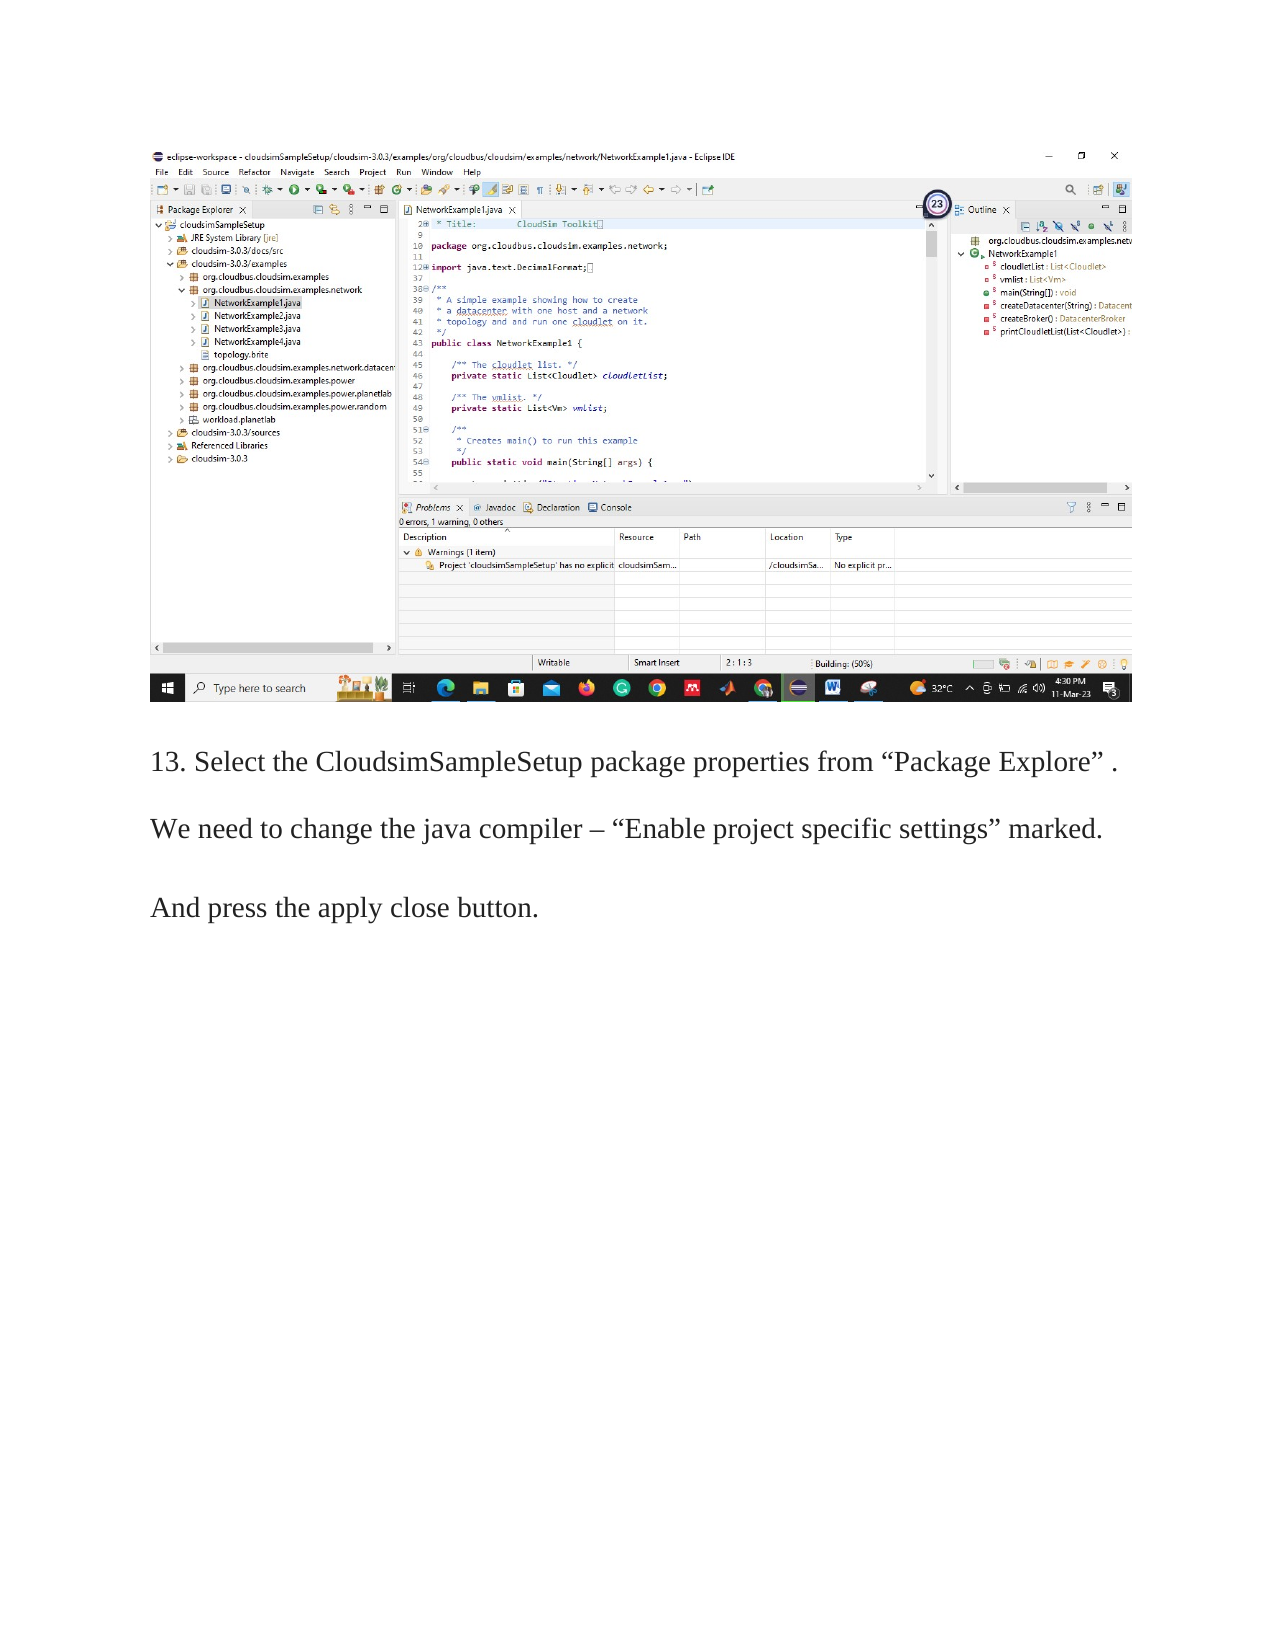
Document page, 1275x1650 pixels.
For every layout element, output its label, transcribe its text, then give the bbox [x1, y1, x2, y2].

text We need to change the java compiler – “Enable project specific settings” marked. And press the apply close button. [150, 811, 1105, 924]
list Select the CloudsimSampleSetup package properties from “Package Explore” . [150, 744, 1210, 778]
picture [150, 152, 1132, 702]
